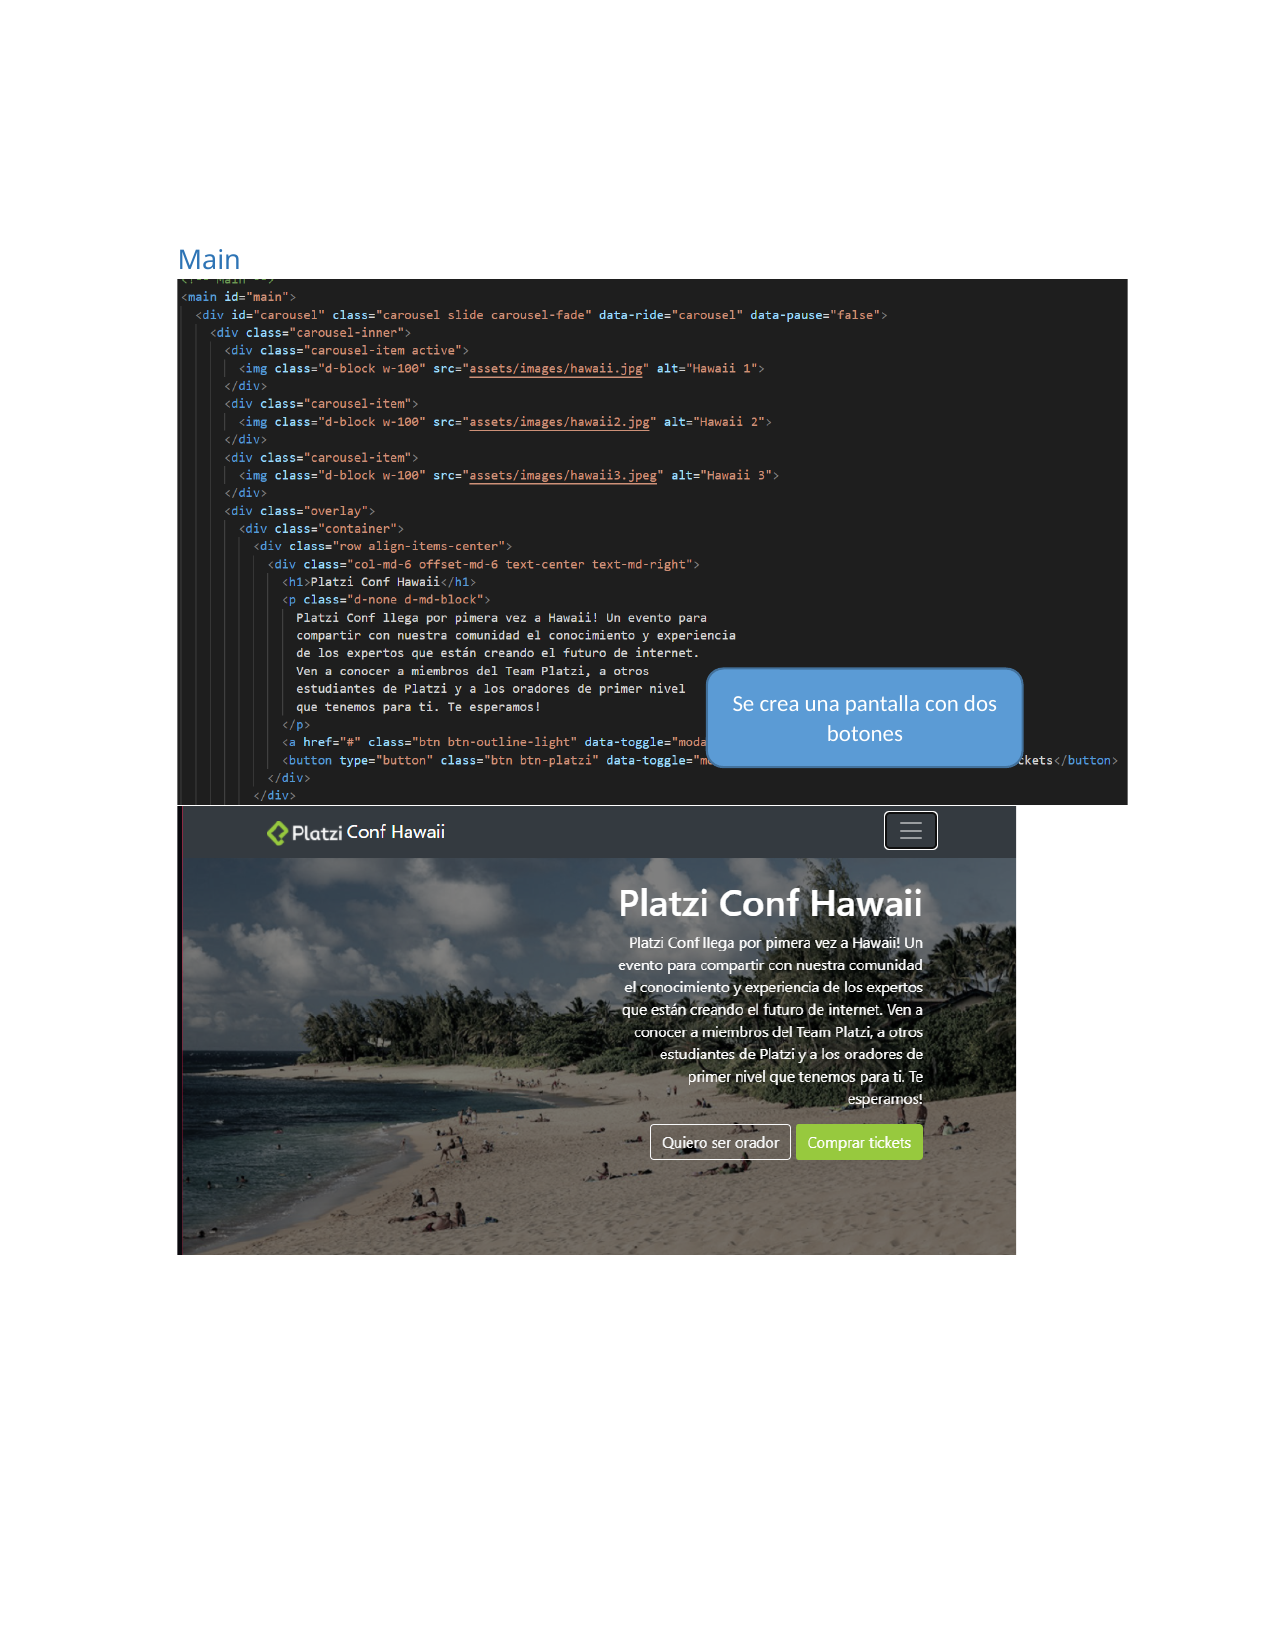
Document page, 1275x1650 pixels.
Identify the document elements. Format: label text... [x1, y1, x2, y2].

subtitle Main [177, 240, 1098, 277]
picture [177, 279, 1128, 805]
picture [177, 806, 1017, 1255]
